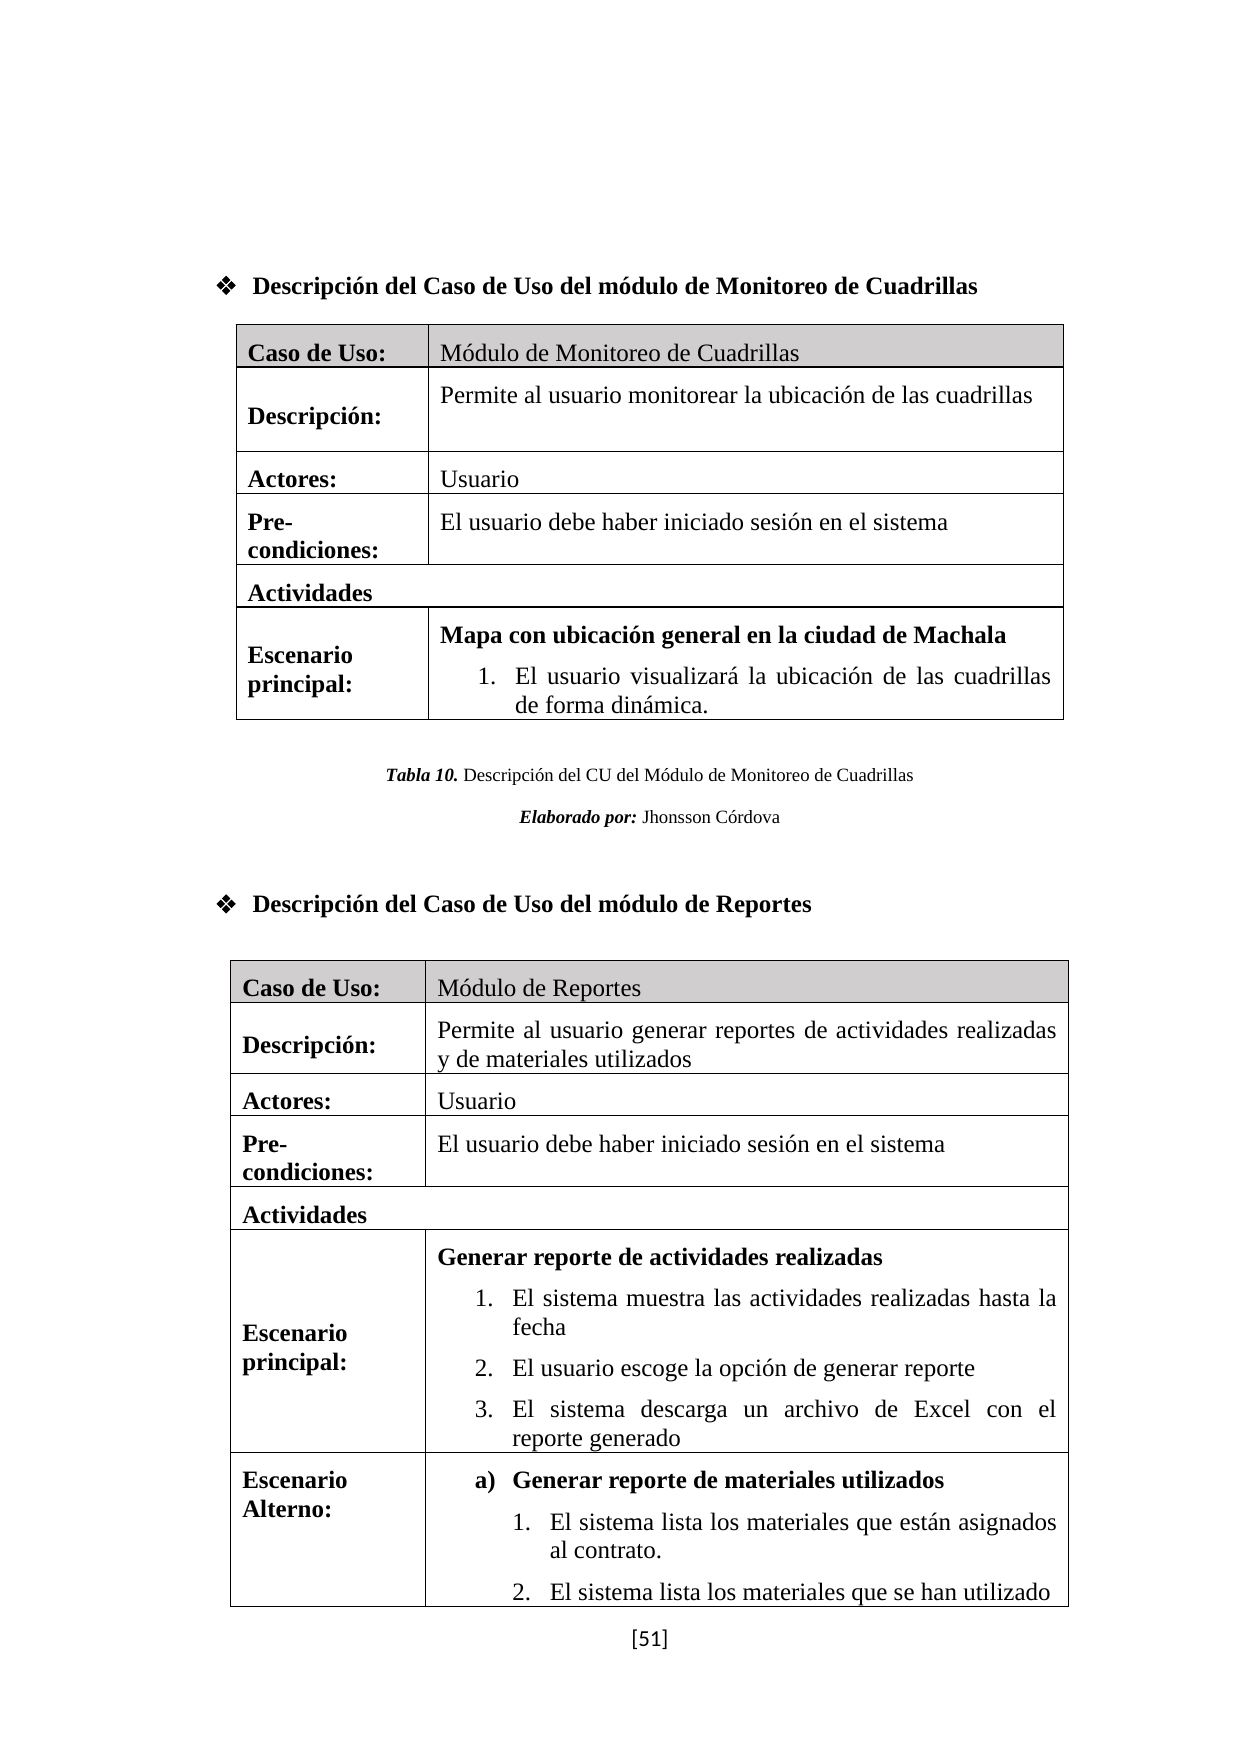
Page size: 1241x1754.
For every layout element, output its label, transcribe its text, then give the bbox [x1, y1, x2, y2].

table_cell El usuario debe haber iniciado sesión en el sistema [426, 1116, 1068, 1186]
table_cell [426, 1453, 1068, 1606]
text Elaborado por: Jhonsson Córdova [177, 806, 1122, 827]
table_cell Permite al usuario monitorear la ubicación de las cuadrillas [429, 368, 1063, 451]
table_cell Escenario principal: [237, 608, 428, 719]
table_header Caso de Uso: [237, 325, 428, 366]
table_header Módulo de Monitoreo de Cuadrillas [429, 325, 1063, 366]
table_cell Usuario [426, 1074, 1068, 1115]
table_cell Escenario Alterno: [231, 1453, 425, 1606]
table_cell El usuario debe haber iniciado sesión en el sistema [429, 494, 1063, 564]
table_cell Usuario [429, 452, 1063, 493]
list Descripción del Caso de Uso del módulo de Reportes [215, 889, 1122, 918]
table_header Caso de Uso: [231, 961, 425, 1002]
table_cell Descripción: [231, 1003, 425, 1073]
table_cell Pre-condiciones: [237, 494, 428, 564]
table_cell Actividades [237, 565, 1063, 606]
table_cell Pre-condiciones: [231, 1116, 425, 1186]
table_cell Actores: [237, 452, 428, 493]
table_cell Actores: [231, 1074, 425, 1115]
table_cell Escenario principal: [231, 1230, 425, 1452]
table_header Módulo de Reportes [426, 961, 1068, 1002]
table_cell Mapa con ubicación general en la ciudad de Machala El usuario visualizará la ubicación de las cuadrillas de forma dinámica. [429, 608, 1063, 719]
table_cell Actividades [231, 1187, 1068, 1228]
table_cell Generar reporte de actividades realizadas El sistema muestra las actividades realizadas hasta la fecha El usuario escoge la opción de generar reporte El sistema descarga un archivo de Excel con el reporte generado [426, 1230, 1068, 1452]
text Tabla 10. Descripción del CU del Módulo de Monitoreo de Cuadrillas [177, 763, 1122, 785]
list Descripción del Caso de Uso del módulo de Monitoreo de Cuadrillas [215, 271, 1122, 300]
table_cell Permite al usuario generar reportes de actividades realizadas y de materiales utilizados [426, 1003, 1068, 1073]
table_cell Descripción: [237, 368, 428, 451]
